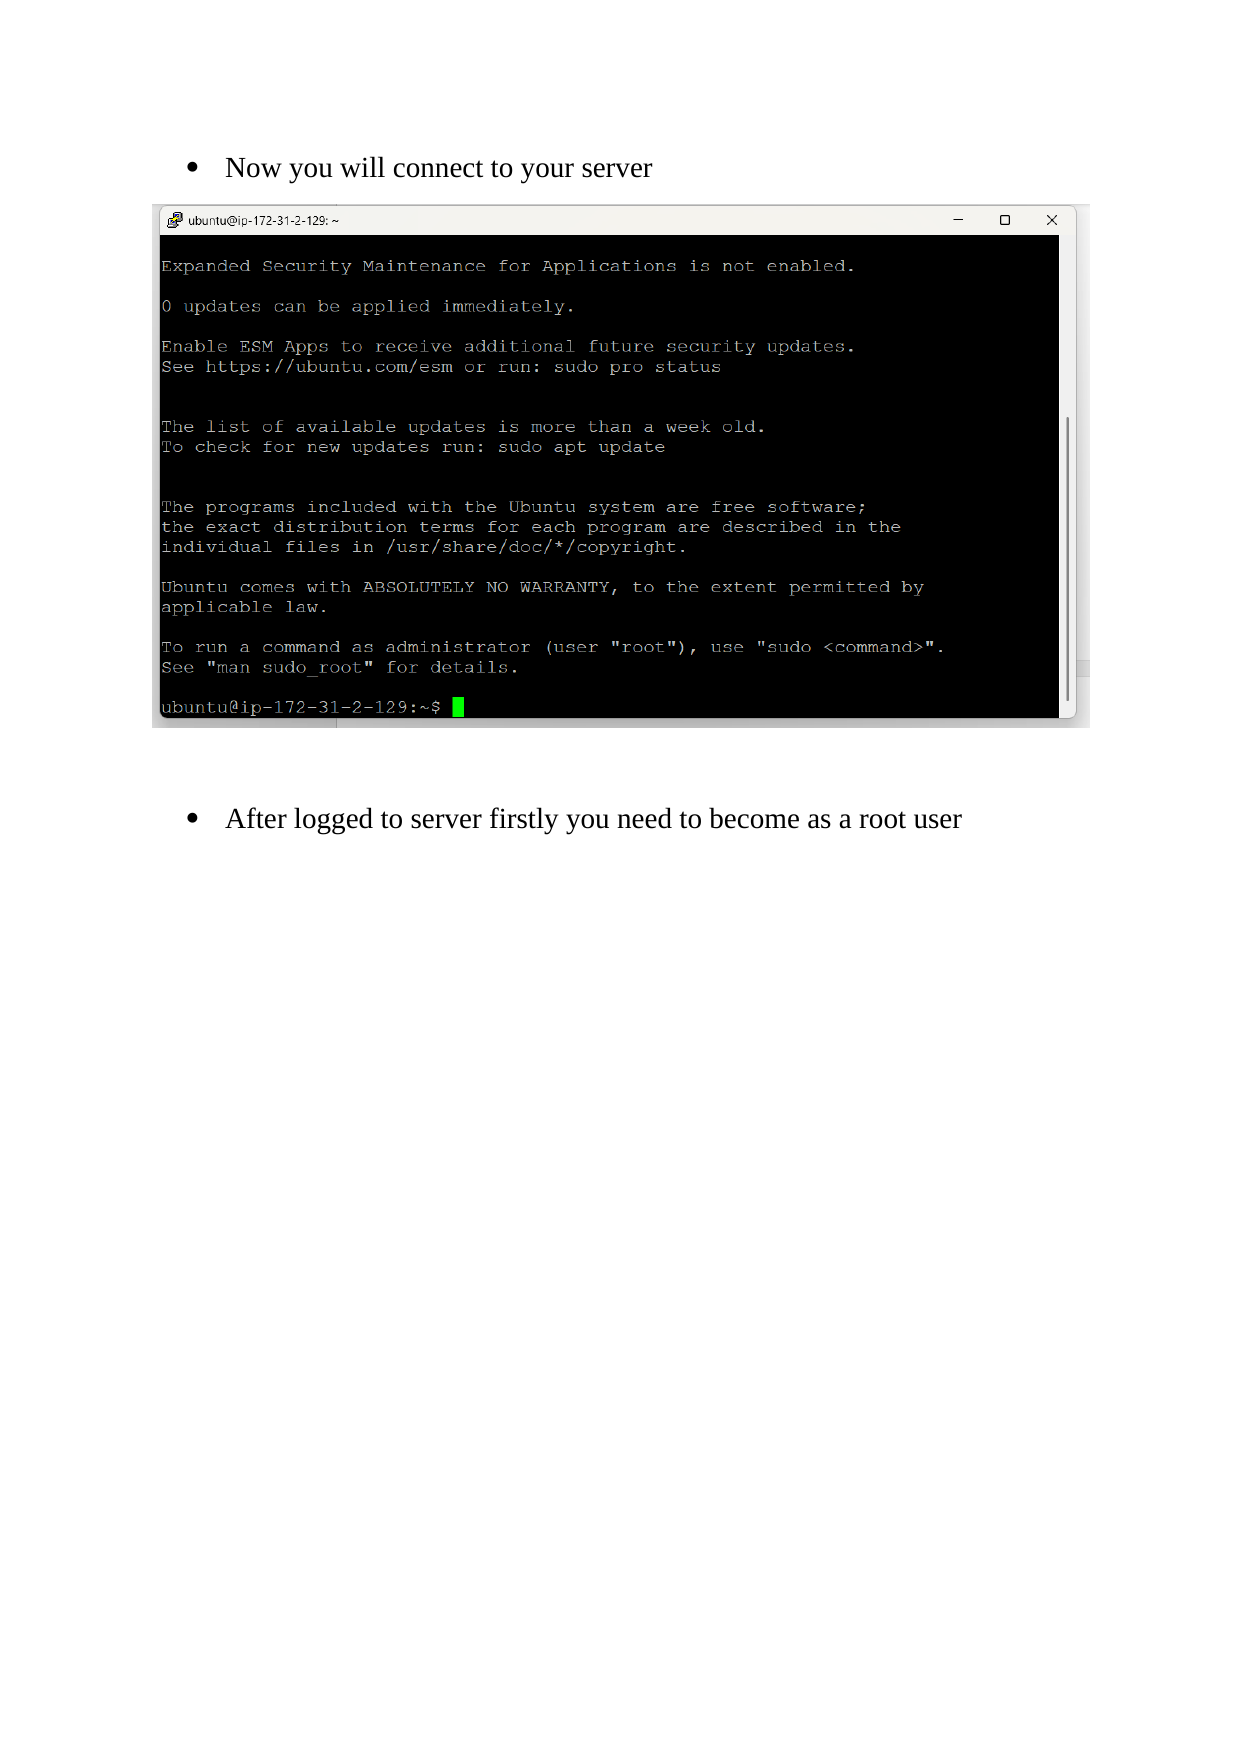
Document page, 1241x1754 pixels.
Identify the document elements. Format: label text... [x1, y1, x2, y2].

list After logged to server firstly you need to become as a root user [187, 801, 1090, 834]
list Now you will connect to your server [187, 150, 1090, 184]
picture [150, 202, 1091, 729]
